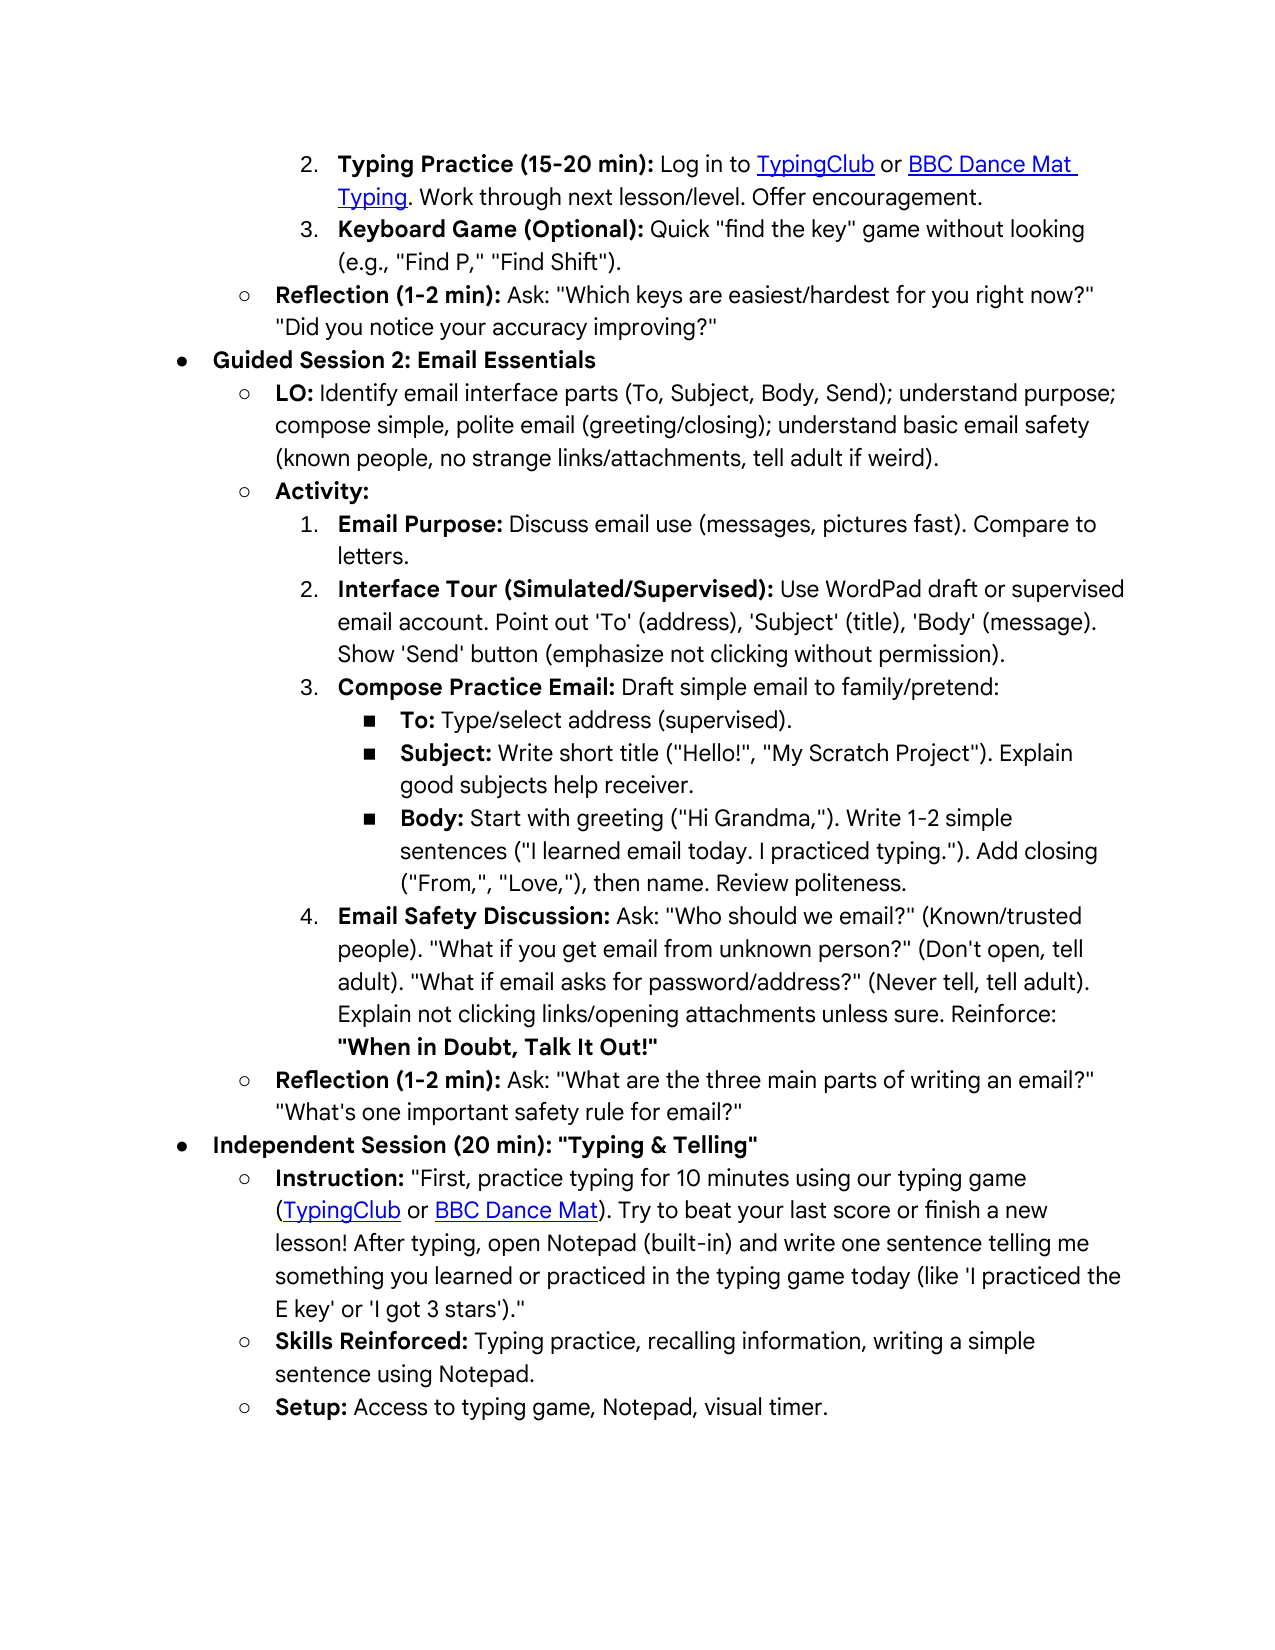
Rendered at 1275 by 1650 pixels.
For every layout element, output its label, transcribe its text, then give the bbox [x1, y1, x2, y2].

list Activity: [237, 477, 1125, 506]
list Skills Reinforced: Typing practice, recalling information, writing a simple sentence using Notepad. [237, 1327, 1125, 1389]
list Email Safety Discussion: Ask: "Who should we email?" (Known/trusted people). "What if you get email from unknown person?" (Don't open, tell adult). "What if email asks for password/address?" (Never tell, tell adult). Explain not clicking links/opening attachments unless sure. Reinforce: "When in Doubt, Talk It Out!" [300, 902, 1125, 1062]
list Independent Session (20 min): "Typing & Telling" [175, 1131, 1125, 1160]
list Compose Practice Email: Draft simple email to family/pretend: [300, 673, 1125, 702]
list Setup: Access to typing game, Notepad, visual timer. [237, 1393, 1125, 1422]
list Reflection (1-2 min): Ask: "What are the three main parts of writing an email?" "What's one important safety rule for email?" [237, 1066, 1125, 1127]
list Keyboard Game (Optional): Quick "find the key" game without looking (e.g., "Find P," "Find Shift"). [300, 215, 1125, 277]
list Reflection (1-2 min): Ask: "Which keys are easiest/hardest for you right now?" "Did you notice your accuracy improving?" [237, 281, 1125, 342]
list Instruction: "First, practice typing for 10 minutes using our typing game (TypingClub or BBC Dance Mat). Try to beat your last score or finish a new lesson! After typing, open Notepad (built-in) and write one sentence telling me something you learned or practiced in the typing game today (like 'I practiced the E key' or 'I got 3 stars')." [237, 1164, 1125, 1323]
list Typing Practice (15-20 min): Log in to TypingClub or BBC Dance Mat Typing. Work through next lesson/level. Offer encouragement. [300, 150, 1125, 211]
list Interface Tour (Simulated/Supervised): Use WordPad draft or supervised email account. Point out 'To' (address), 'Subject' (title), 'Body' (message). Show 'Send' button (emphasize not clicking without permission). [300, 575, 1125, 669]
list Email Purpose: Discuss email use (messages, pictures fast). Compare to letters. [300, 510, 1125, 571]
list Subject: Write short title ("Hello!", "My Scratch Project"). Explain good subjects help receiver. [362, 739, 1125, 800]
list Body: Start with greeting ("Hi Grandma,"). Write 1-2 simple sentences ("I learned email today. I practiced typing."). Add closing ("From,", "Love,"), then name. Review politeness. [362, 804, 1125, 898]
list LO: Identify email interface parts (To, Subject, Body, Send); understand purpose; compose simple, polite email (greeting/closing); understand basic email safety (known people, no strange links/attachments, tell adult if weird). [237, 379, 1125, 473]
list To: Type/select address (supervised). [362, 706, 1125, 735]
list Guided Session 2: Email Essentials [175, 346, 1125, 375]
